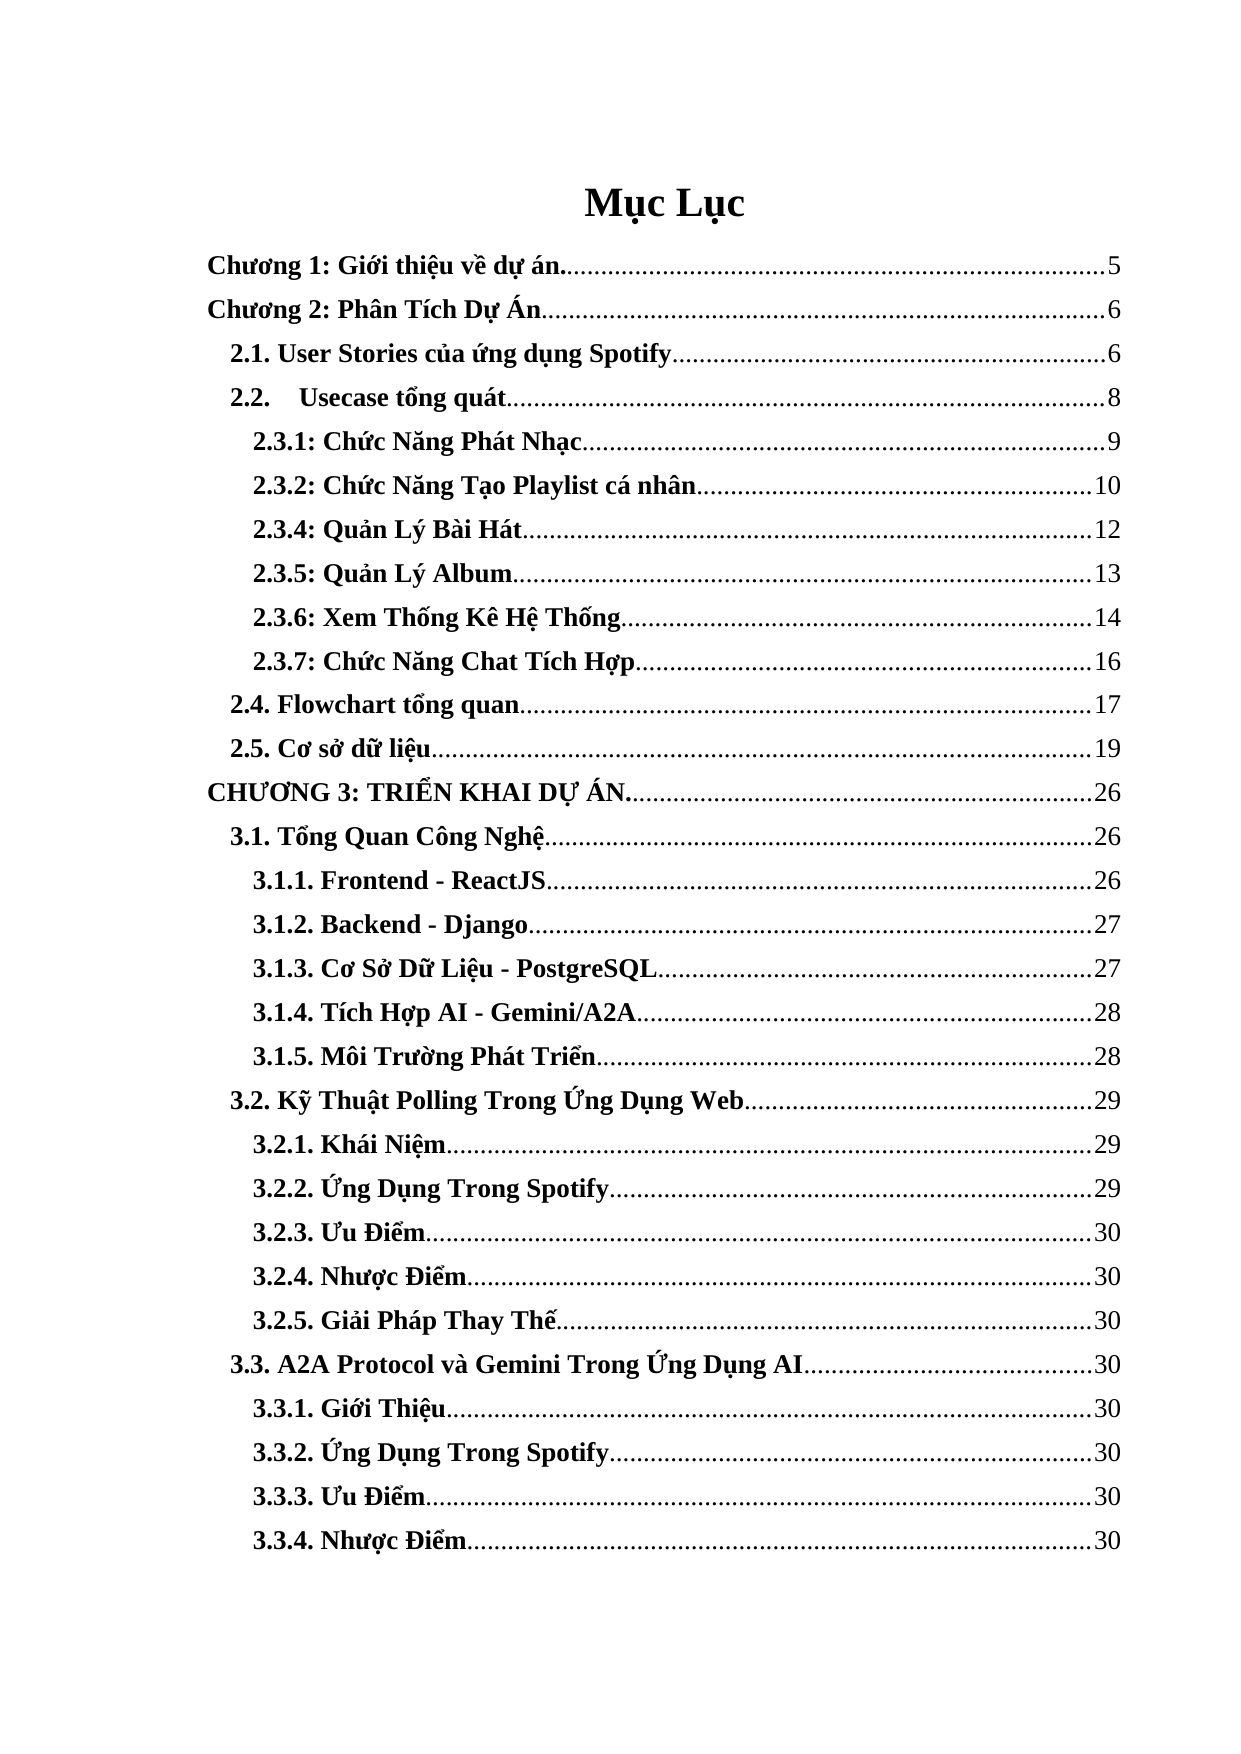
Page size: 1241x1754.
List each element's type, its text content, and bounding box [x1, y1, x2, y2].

text Mục Lục [207, 177, 1122, 225]
